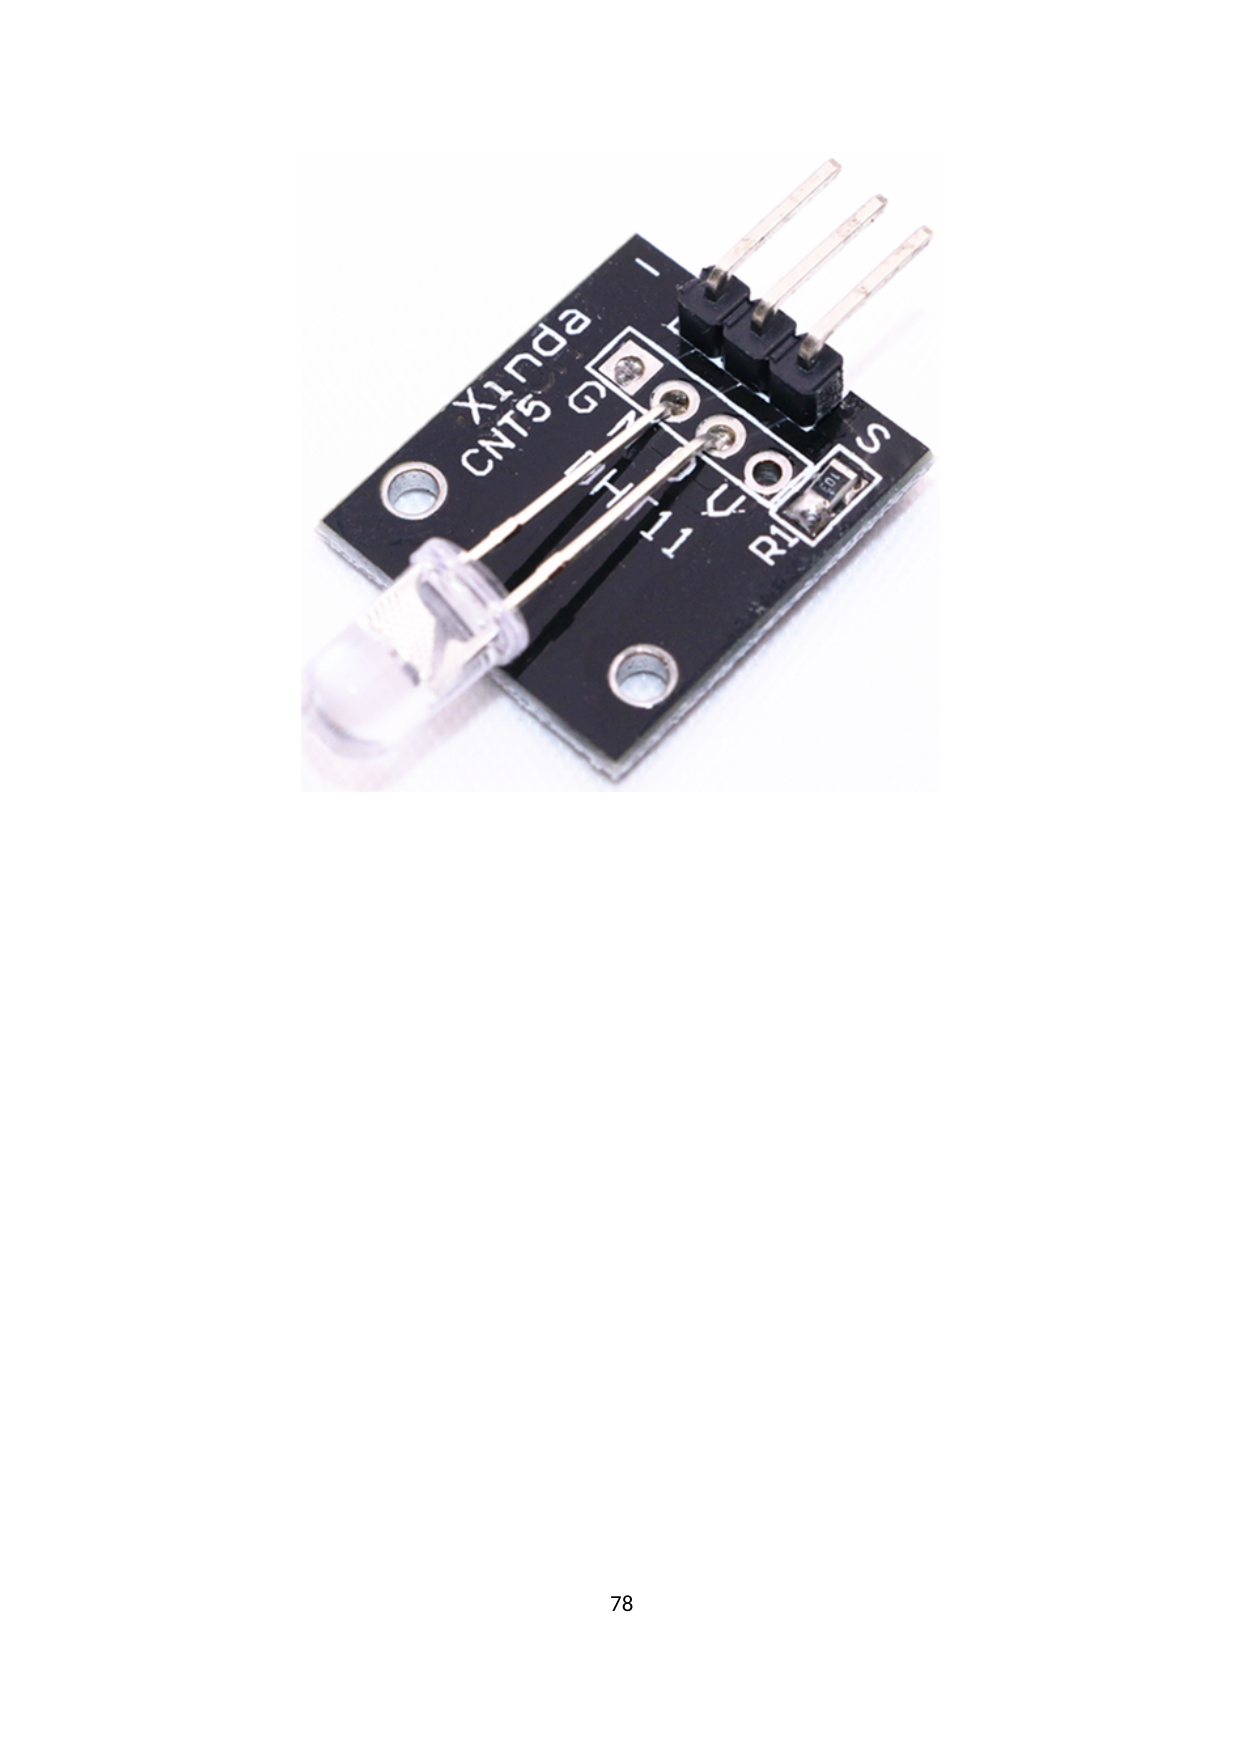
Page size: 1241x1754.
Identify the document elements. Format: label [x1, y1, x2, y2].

picture [300, 152, 941, 792]
